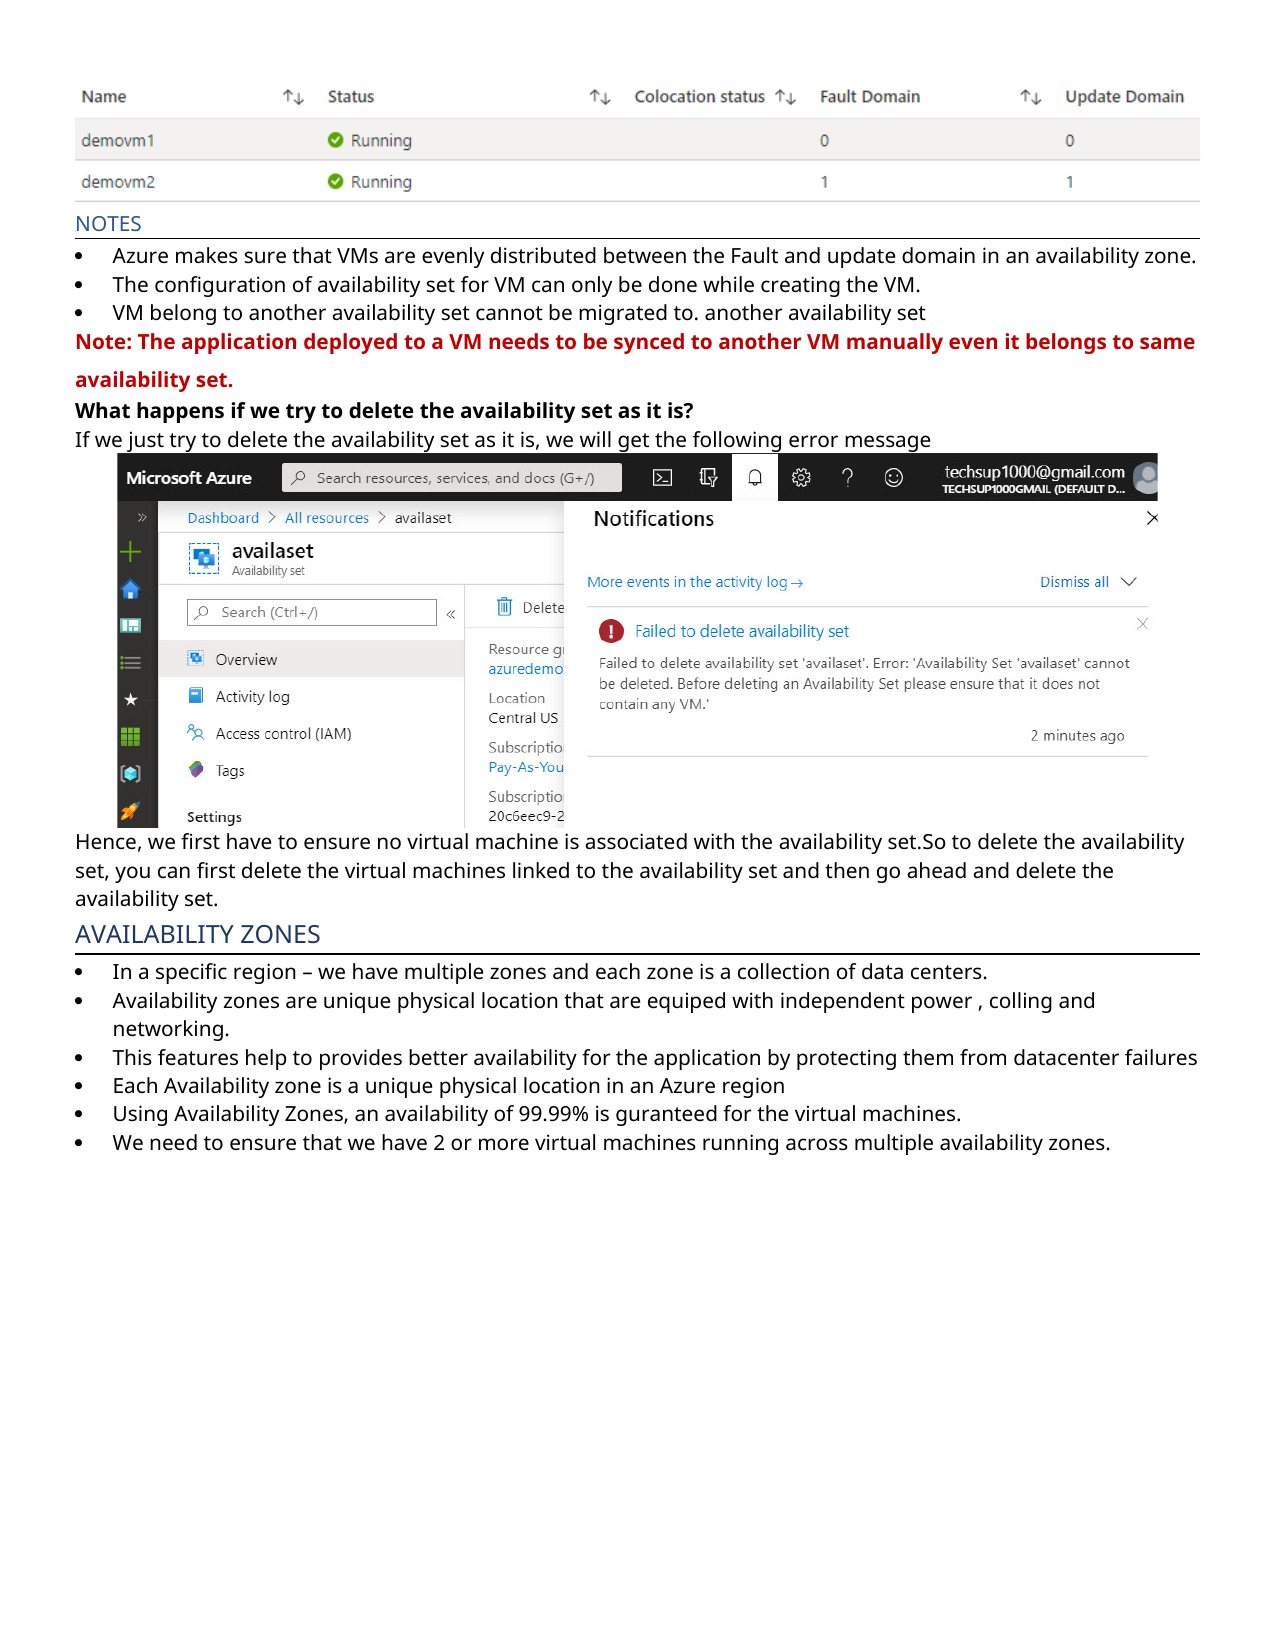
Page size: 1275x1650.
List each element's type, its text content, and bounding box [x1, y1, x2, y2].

picture [75, 75, 1200, 206]
list Each Availability zone is a unique physical location in an Azure region [75, 1071, 1200, 1099]
text Hence, we first have to ensure no virtual machine is associated with the availability set.So to delete the availability set, you can first delete the virtual machines linked to the availability set and then go ahead and delete the availability set. [75, 827, 1200, 913]
list We need to ensure that we have 2 or more virtual machines running across multiple availability zones. [75, 1128, 1200, 1156]
list Availability zones are unique physical location that are equiped with independent power , colling and networking. [75, 986, 1200, 1043]
picture [117, 453, 1158, 828]
list VM belong to another availability set cannot be migrated to. another availability set [75, 298, 1200, 327]
list Azure makes sure that VMs are evenly distributed between the Fault and update domain in an availability zone. [75, 242, 1200, 270]
text If we just try to delete the availability set as it is, we will get the following error message [75, 425, 1200, 453]
subtitle AVAILABILITY ZONES [75, 917, 1200, 953]
text What happens if we try to delete the availability set as it is? [75, 396, 1200, 425]
list In a specific region – we have multiple zones and each zone is a collection of data centers. [75, 957, 1200, 986]
list Using Availability Zones, an availability of 99.99% is guranteed for the virtual machines. [75, 1099, 1200, 1128]
list This features help to provides better availability for the application by protecting them from datacenter failures [75, 1043, 1200, 1071]
list The configuration of availability set for VM can only be done while creating the VM. [75, 270, 1200, 298]
subtitle NOTES [75, 209, 1200, 238]
text Note: The application deployed to a VM needs to be synced to another VM manually even it belongs to same availability set. [75, 327, 1200, 396]
